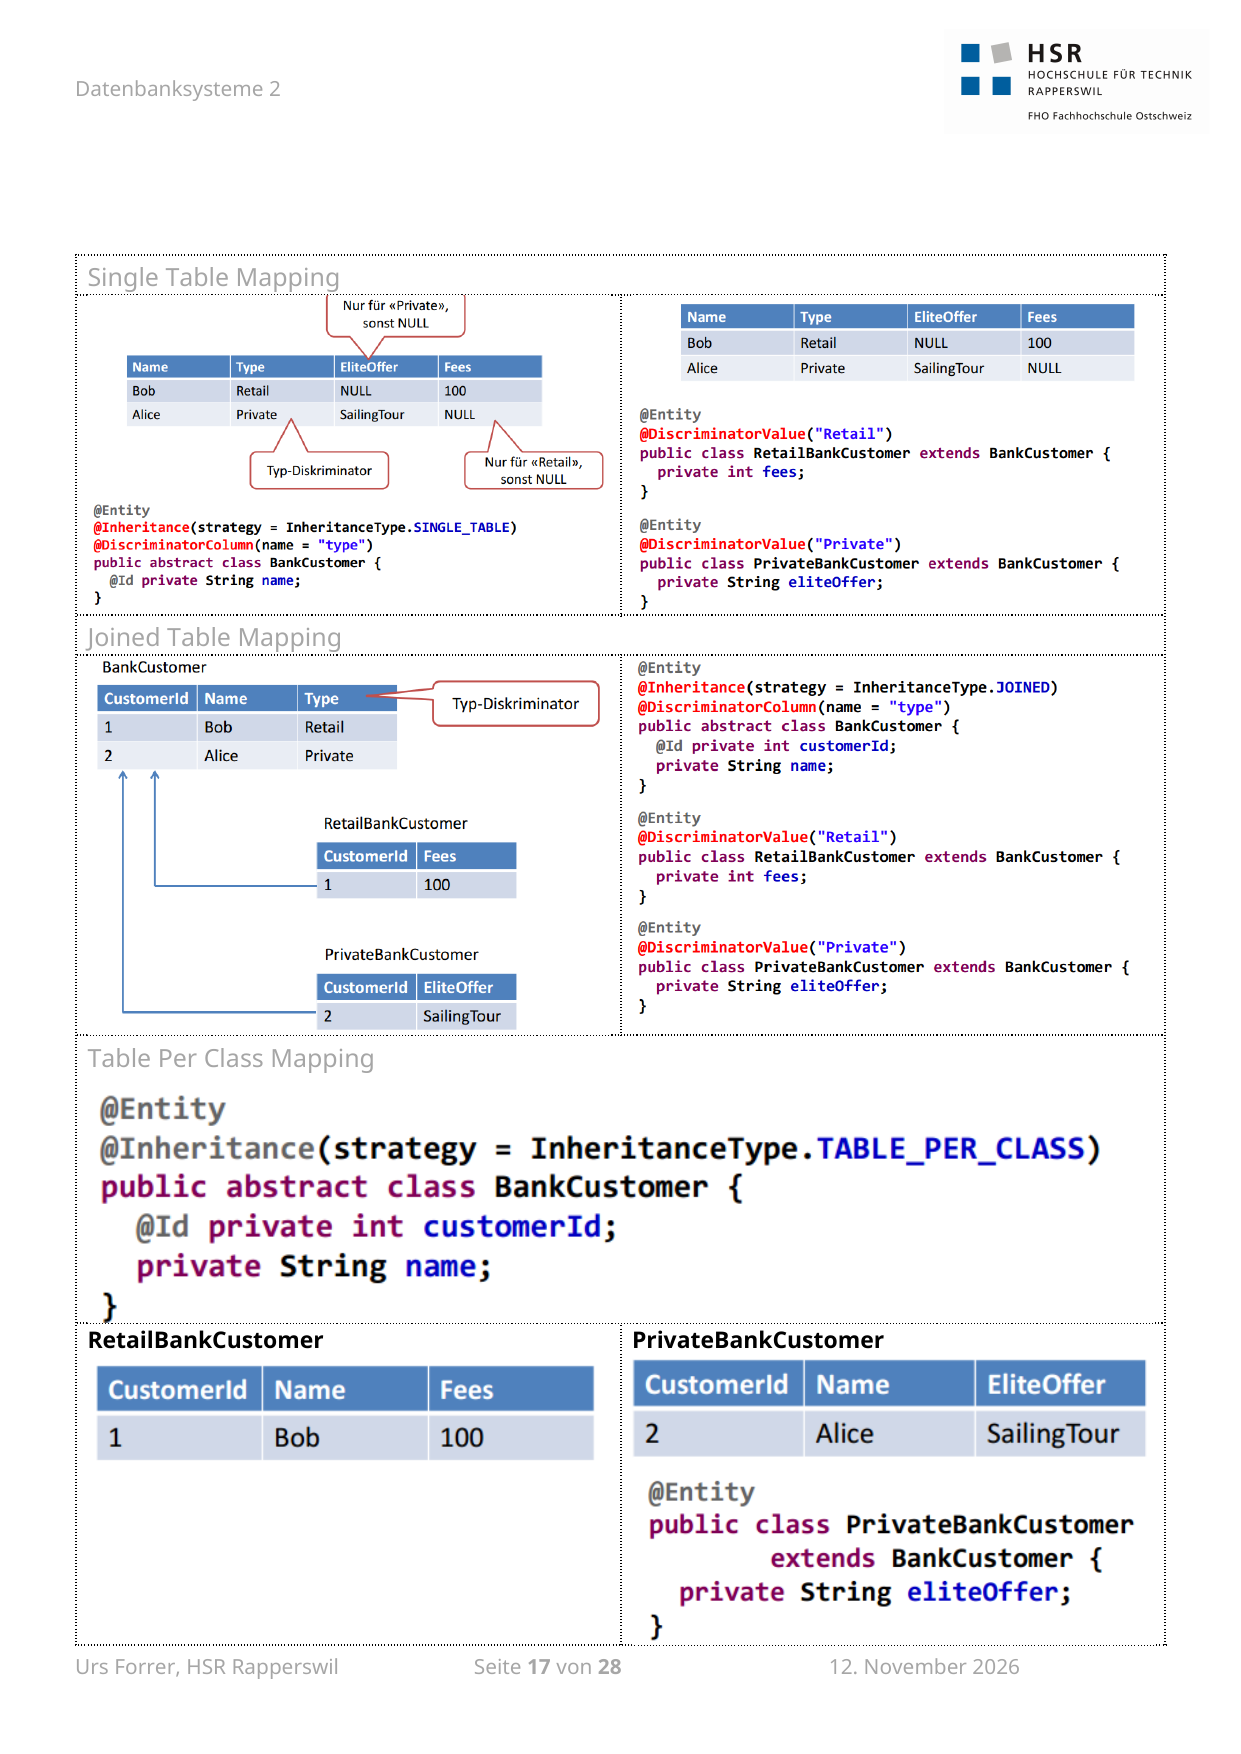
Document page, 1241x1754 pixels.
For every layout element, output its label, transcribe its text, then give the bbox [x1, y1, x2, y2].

picture [87, 1074, 1154, 1323]
table_cell PrivateBankCustomer [621, 1322, 1165, 1644]
picture [943, 29, 1210, 134]
table_cell [609, 654, 621, 1034]
table_header Single Table Mapping [76, 254, 1165, 294]
table_cell [76, 654, 87, 1034]
picture [87, 656, 610, 1035]
picture [87, 295, 610, 606]
picture [631, 1355, 1154, 1645]
table_cell Table Per Class Mapping [76, 1034, 1165, 1322]
table_cell [76, 294, 621, 614]
picture [87, 1355, 610, 1470]
picture [631, 656, 1154, 1016]
picture [631, 295, 1154, 614]
table_cell [621, 654, 1165, 1034]
table_cell [621, 294, 631, 614]
table_cell [1153, 294, 1165, 614]
table_cell Joined Table Mapping [76, 614, 1165, 654]
table_cell RetailBankCustomer [76, 1322, 621, 1644]
